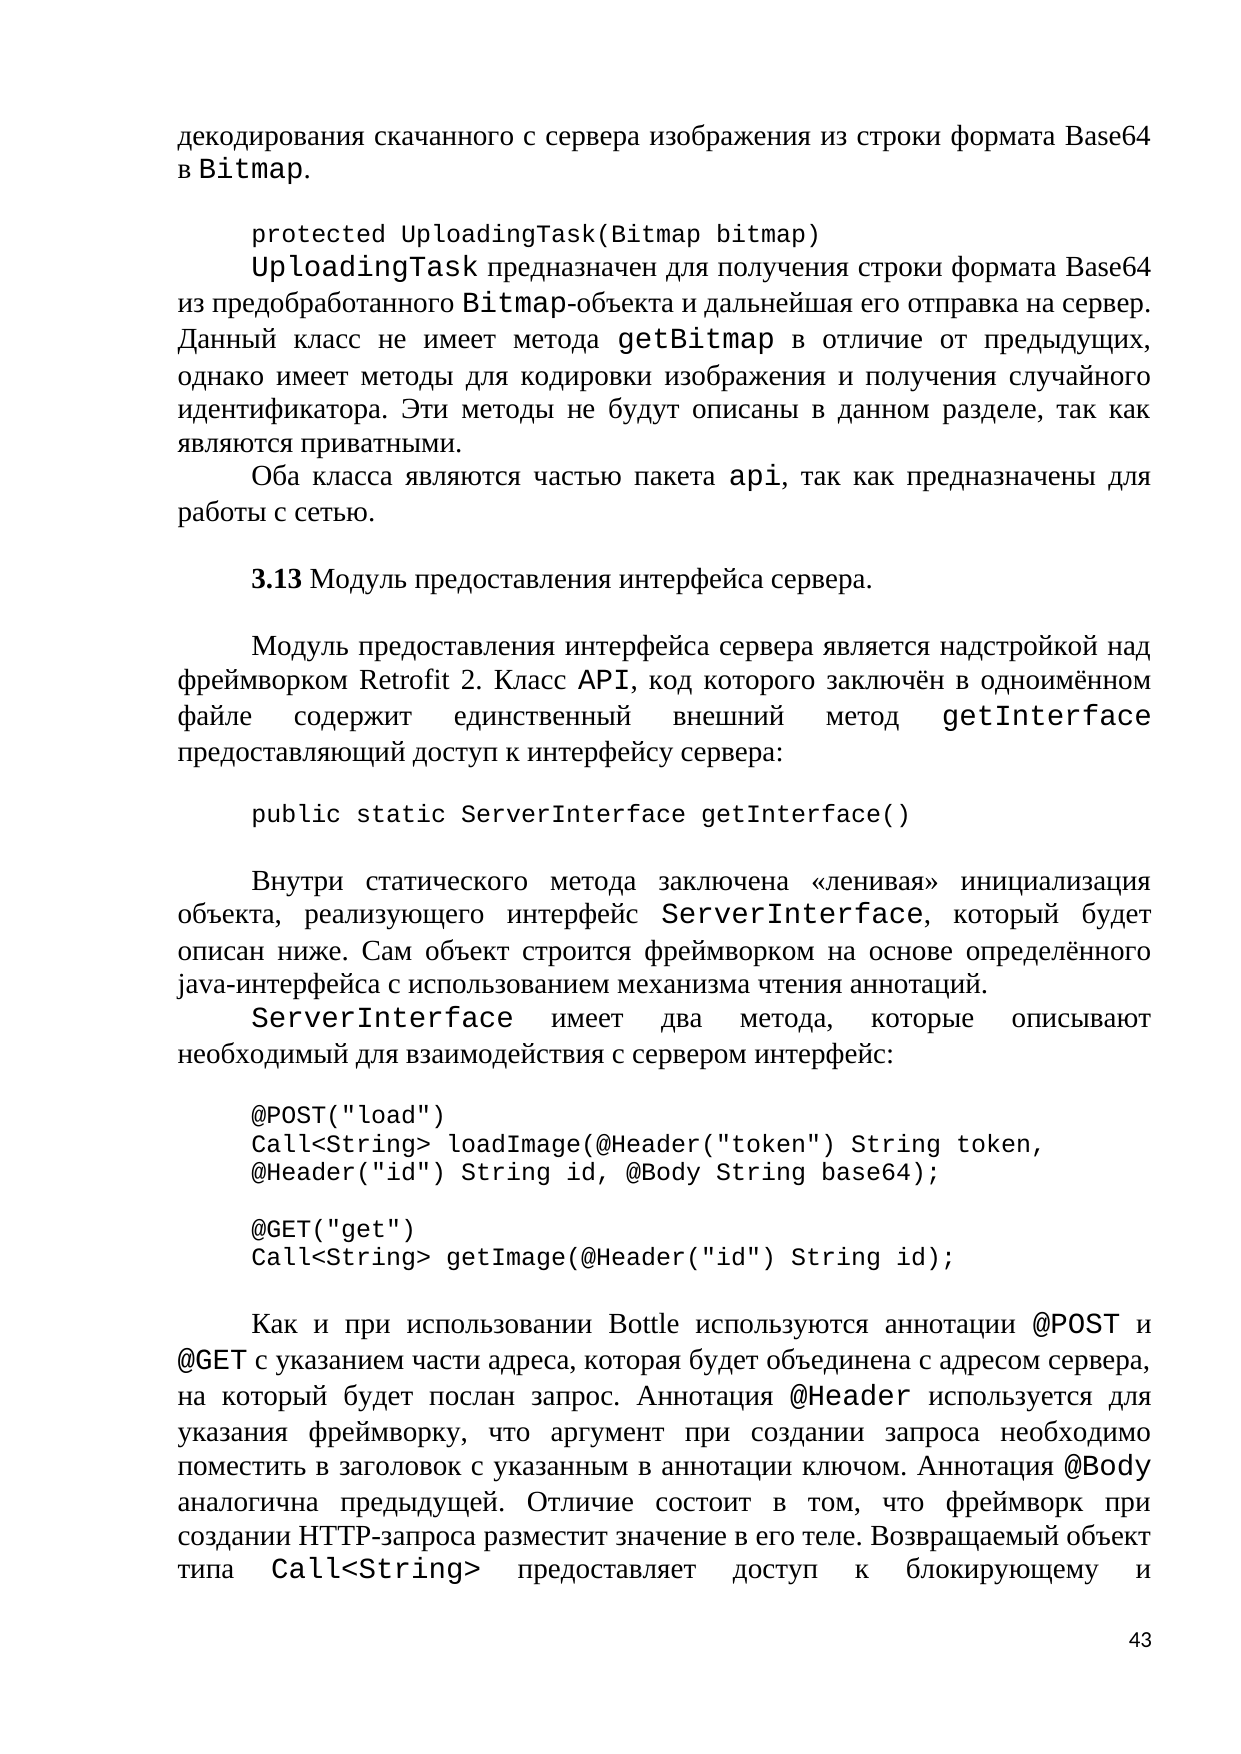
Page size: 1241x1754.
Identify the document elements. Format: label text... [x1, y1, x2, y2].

text ServerInterface имеет два метода, которые описывают необходимый для взаимодействия с сервером интерфейс: [177, 1000, 1152, 1069]
text protected UploadingTask(Bitmap bitmap) [177, 221, 1152, 249]
text UploadingTask предназначен для получения строки формата Base64 из предобработанного Bitmap-объекта и дальнейшая его отправка на сервер. Данный класс не имеет метода getBitmap в отличие от предыдущих, однако имеет методы для кодировки изображения и получения случайного идентификатора. Эти методы не будут описаны в данном разделе, так как являются приватными. [177, 249, 1152, 458]
text public static ServerInterface getInterface() [177, 801, 1152, 829]
text 3.13 Модуль предоставления интерфейса сервера. [177, 561, 1152, 595]
text Модуль предоставления интерфейса сервера является надстройкой над фреймворком Retrofit 2. Класс API, код которого заключён в одноимённом файле содержит единственный внешний метод getInterface предоставляющий доступ к интерфейсу сервера: [177, 628, 1152, 768]
text Оба класса являются частью пакета api, так как предназначены для работы с сетью. [177, 458, 1152, 528]
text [177, 118, 1152, 188]
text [177, 1306, 1152, 1587]
text @POST("load") Call<String> loadImage(@Header("token") String token, @Header("id") String id, @Body String base64); @GET("get") Call<String> getImage(@Header("id") String id); [251, 1103, 1152, 1273]
text Внутри статического метода заключена «ленивая» инициализация объекта, реализующего интерфейс ServerInterface, который будет описан ниже. Сам объект строится фреймворком на основе определённого java-интерфейса с использованием механизма чтения аннотаций. [177, 863, 1152, 1000]
